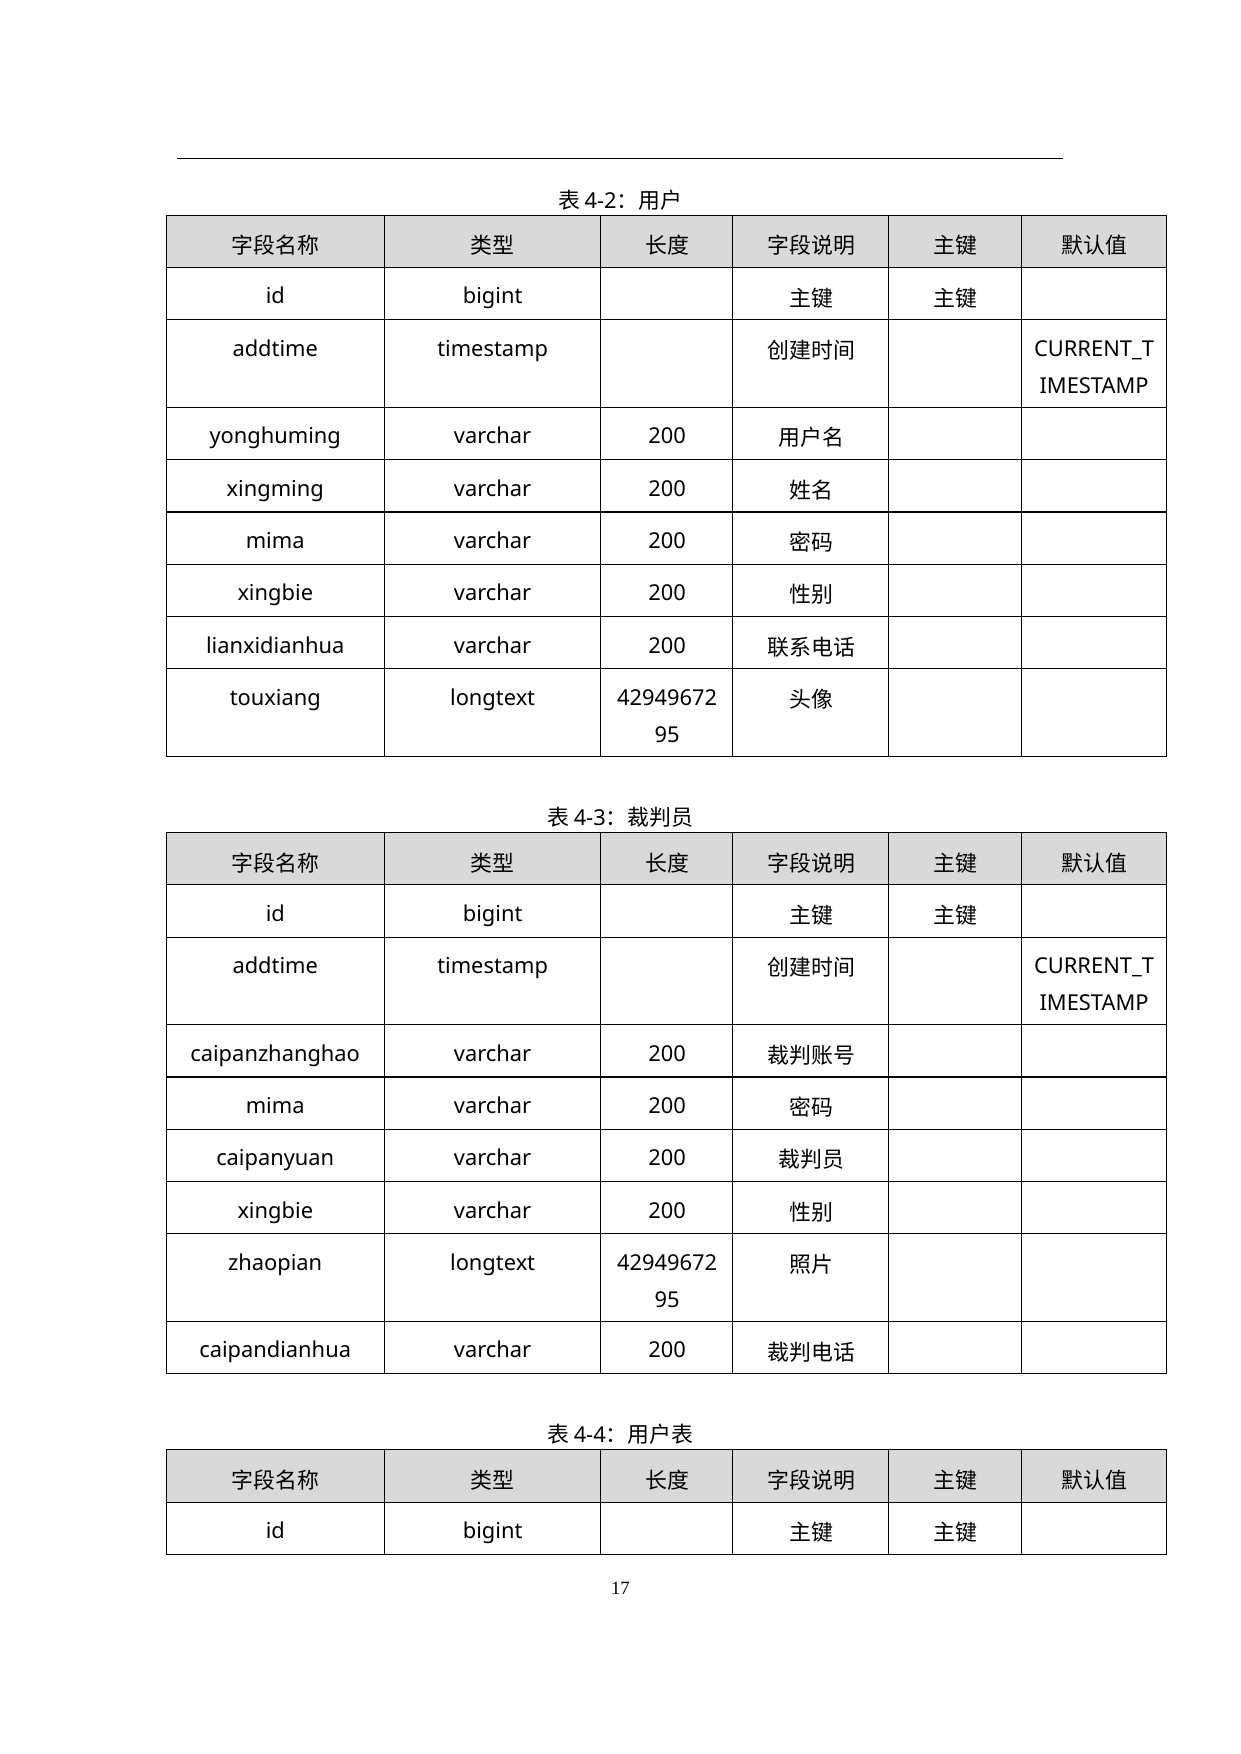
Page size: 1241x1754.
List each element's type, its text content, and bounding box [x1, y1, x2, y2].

table_cell yonghuming [167, 408, 384, 459]
table_cell xingming [167, 460, 384, 511]
table_cell [601, 885, 732, 937]
table_cell [1022, 1078, 1166, 1129]
table_cell varchar [385, 1130, 600, 1181]
table_cell mima [167, 1078, 384, 1129]
table_cell [889, 1234, 1021, 1321]
table_cell lianxidianhua [167, 617, 384, 668]
table_cell [601, 320, 732, 407]
table_cell 联系电话 [733, 617, 888, 668]
table_cell [889, 1322, 1021, 1373]
table_cell touxiang [167, 669, 384, 756]
table_cell 创建时间 [733, 320, 888, 407]
table_cell [1022, 617, 1166, 668]
table_cell 性别 [733, 1182, 888, 1233]
table_cell varchar [385, 513, 600, 564]
table_header 长度 [601, 833, 732, 884]
table_cell addtime [167, 938, 384, 1024]
table_cell 主键 [889, 268, 1021, 319]
table_cell 主键 [889, 1503, 1021, 1554]
table_cell mima [167, 513, 384, 564]
table_cell [1022, 1130, 1166, 1181]
table_cell 4294967295 [601, 1234, 732, 1321]
table_cell [889, 513, 1021, 564]
table_cell 姓名 [733, 460, 888, 511]
table_cell varchar [385, 1025, 600, 1076]
table_cell 4294967295 [601, 669, 732, 756]
table_cell [889, 565, 1021, 616]
table_header 类型 [385, 833, 600, 884]
table_cell [1022, 1182, 1166, 1233]
table_cell bigint [385, 885, 600, 937]
table_cell 头像 [733, 669, 888, 756]
table_cell varchar [385, 565, 600, 616]
table_cell [1022, 268, 1166, 319]
text 表4-4：用户表 [177, 1412, 1063, 1449]
table_cell 主键 [733, 885, 888, 937]
table_cell [889, 460, 1021, 511]
table_cell varchar [385, 617, 600, 668]
table_cell xingbie [167, 1182, 384, 1233]
table_header 类型 [385, 1450, 600, 1502]
table_cell 200 [601, 513, 732, 564]
table_cell [889, 1025, 1021, 1076]
table_cell caipanzhanghao [167, 1025, 384, 1076]
table_cell 裁判电话 [733, 1322, 888, 1373]
table_cell [1022, 669, 1166, 756]
text 表4-3：裁判员 [177, 794, 1063, 832]
table_cell [889, 1182, 1021, 1233]
table_cell [601, 1503, 732, 1554]
table_cell [601, 938, 732, 1024]
table_cell [1022, 1025, 1166, 1076]
table_cell varchar [385, 1322, 600, 1373]
table_cell varchar [385, 1078, 600, 1129]
table_header 字段说明 [733, 833, 888, 884]
table_cell 裁判员 [733, 1130, 888, 1181]
table_cell 200 [601, 1078, 732, 1129]
table_header 字段名称 [167, 833, 384, 884]
table_cell [889, 408, 1021, 459]
table_cell [1022, 1234, 1166, 1321]
table_header 默认值 [1022, 216, 1166, 267]
table_cell caipandianhua [167, 1322, 384, 1373]
table_cell longtext [385, 669, 600, 756]
table_cell longtext [385, 1234, 600, 1321]
table_cell [889, 669, 1021, 756]
table_cell zhaopian [167, 1234, 384, 1321]
table_cell timestamp [385, 938, 600, 1024]
table_header 类型 [385, 216, 600, 267]
table_cell [1022, 1322, 1166, 1373]
table_cell 创建时间 [733, 938, 888, 1024]
table_header 主键 [889, 216, 1021, 267]
table_cell 200 [601, 460, 732, 511]
table_cell addtime [167, 320, 384, 407]
table_cell [889, 320, 1021, 407]
table_header 默认值 [1022, 833, 1166, 884]
table_header 字段名称 [167, 216, 384, 267]
table_cell id [167, 885, 384, 937]
table_cell [1022, 513, 1166, 564]
table_cell 照片 [733, 1234, 888, 1321]
table_header 主键 [889, 833, 1021, 884]
table_cell [889, 1130, 1021, 1181]
table_cell [889, 1078, 1021, 1129]
text 表4-2：用户 [177, 177, 1063, 215]
table_cell [1022, 1503, 1166, 1554]
table_cell bigint [385, 268, 600, 319]
table_cell 密码 [733, 1078, 888, 1129]
table_header 字段名称 [167, 1450, 384, 1502]
table_cell 200 [601, 408, 732, 459]
table_cell 200 [601, 1130, 732, 1181]
table_cell 200 [601, 1182, 732, 1233]
table_cell 性别 [733, 565, 888, 616]
table_cell CURRENT_TIMESTAMP [1022, 320, 1166, 407]
table_cell [889, 938, 1021, 1024]
table_cell id [167, 1503, 384, 1554]
table_cell varchar [385, 408, 600, 459]
table_cell 用户名 [733, 408, 888, 459]
table_cell 200 [601, 617, 732, 668]
table_cell [889, 617, 1021, 668]
table_cell 200 [601, 1322, 732, 1373]
table_cell caipanyuan [167, 1130, 384, 1181]
table_cell 裁判账号 [733, 1025, 888, 1076]
table_header 字段说明 [733, 1450, 888, 1502]
table_cell 主键 [733, 1503, 888, 1554]
table_cell bigint [385, 1503, 600, 1554]
table_cell [1022, 885, 1166, 937]
table_cell CURRENT_TIMESTAMP [1022, 938, 1166, 1024]
table_header 字段说明 [733, 216, 888, 267]
table_cell [1022, 565, 1166, 616]
table_cell xingbie [167, 565, 384, 616]
table_cell timestamp [385, 320, 600, 407]
table_cell 200 [601, 565, 732, 616]
table_header 长度 [601, 1450, 732, 1502]
table_cell [601, 268, 732, 319]
table_cell id [167, 268, 384, 319]
table_cell [1022, 460, 1166, 511]
table_cell 密码 [733, 513, 888, 564]
table_cell varchar [385, 1182, 600, 1233]
table_cell 200 [601, 1025, 732, 1076]
table_cell 主键 [733, 268, 888, 319]
table_cell [1022, 408, 1166, 459]
table_header 长度 [601, 216, 732, 267]
table_cell 主键 [889, 885, 1021, 937]
table_cell varchar [385, 460, 600, 511]
table_header 默认值 [1022, 1450, 1166, 1502]
table_header 主键 [889, 1450, 1021, 1502]
